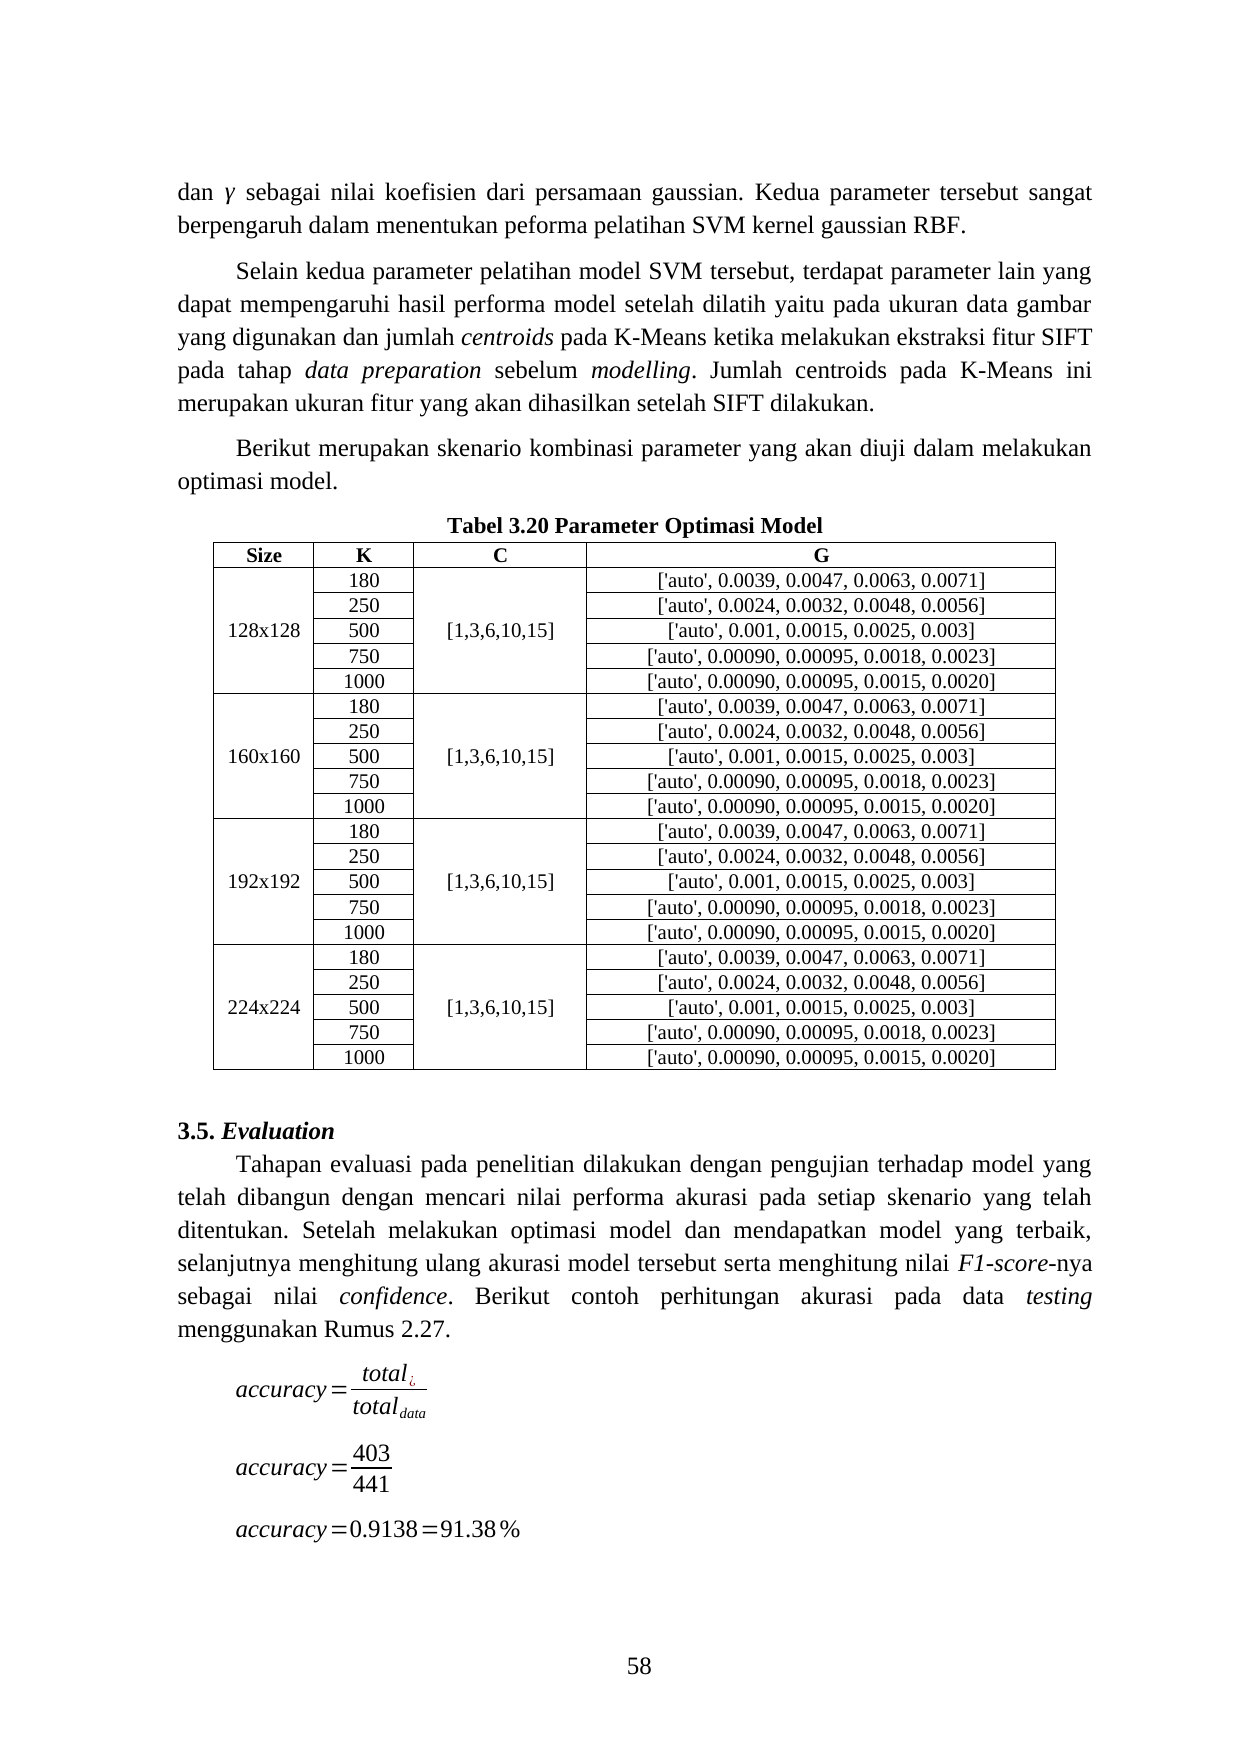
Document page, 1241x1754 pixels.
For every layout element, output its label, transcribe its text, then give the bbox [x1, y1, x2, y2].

table_cell 1000 [314, 794, 413, 818]
table_cell 500 [314, 870, 413, 893]
table_cell ['auto', 0.00090, 0.00095, 0.0018, 0.0023] [587, 1020, 1055, 1044]
table_cell 180 [314, 945, 413, 969]
table_cell 500 [314, 744, 413, 768]
table_cell [1,3,6,10,15] [414, 568, 586, 693]
table_header G [587, 543, 1055, 567]
table_cell ['auto', 0.00090, 0.00095, 0.0018, 0.0023] [587, 769, 1055, 793]
table_cell [1,3,6,10,15] [414, 945, 586, 1069]
table_cell ['auto', 0.0024, 0.0032, 0.0048, 0.0056] [587, 844, 1055, 868]
table_cell 180 [314, 568, 413, 592]
table_cell ['auto', 0.001, 0.0015, 0.0025, 0.003] [587, 619, 1055, 642]
table_cell 128x128 [214, 568, 313, 693]
table_cell 192x192 [214, 819, 313, 944]
table_cell ['auto', 0.00090, 0.00095, 0.0015, 0.0020] [587, 920, 1055, 944]
table_cell 750 [314, 1020, 413, 1044]
table_cell ['auto', 0.001, 0.0015, 0.0025, 0.003] [587, 995, 1055, 1019]
table_cell 160x160 [214, 694, 313, 818]
table_cell 180 [314, 694, 413, 718]
table_cell 750 [314, 769, 413, 793]
table_cell 750 [314, 895, 413, 919]
table_cell 250 [314, 844, 413, 868]
table_cell ['auto', 0.0024, 0.0032, 0.0048, 0.0056] [587, 593, 1055, 617]
table_cell ['auto', 0.00090, 0.00095, 0.0018, 0.0023] [587, 644, 1055, 668]
text Tahapan evaluasi pada penelitian dilakukan dengan pengujian terhadap model yang telah dibangun dengan mencari nilai performa akurasi pada setiap skenario yang telah ditentukan. Setelah melakukan optimasi model dan mendapatkan model yang terbaik, selanjutnya menghitung ulang akurasi model tersebut serta menghitung nilai F1-score-nya sebagai nilai confidence. Berikut contoh perhitungan akurasi pada data testing menggunakan Rumus 2.27. [177, 1149, 1092, 1343]
text Selain kedua parameter pelatihan model SVM tersebut, terdapat parameter lain yang dapat mempengaruhi hasil performa model setelah dilatih yaitu pada ukuran data gambar yang digunakan dan jumlah centroids pada K-Means ketika melakukan ekstraksi fitur SIFT pada tahap data preparation sebelum modelling. Jumlah centroids pada K-Means ini merupakan ukuran fitur yang akan dihasilkan setelah SIFT dilakukan. [177, 256, 1092, 417]
table_cell 1000 [314, 1045, 413, 1069]
table_cell 500 [314, 995, 413, 1019]
table_cell 1000 [314, 669, 413, 693]
table_cell ['auto', 0.0039, 0.0047, 0.0063, 0.0071] [587, 945, 1055, 969]
table_cell ['auto', 0.00090, 0.00095, 0.0018, 0.0023] [587, 895, 1055, 919]
table_cell [1,3,6,10,15] [414, 694, 586, 818]
table_cell ['auto', 0.001, 0.0015, 0.0025, 0.003] [587, 744, 1055, 768]
table_cell 250 [314, 719, 413, 743]
table_cell 250 [314, 970, 413, 994]
table_cell ['auto', 0.0024, 0.0032, 0.0048, 0.0056] [587, 970, 1055, 994]
table_cell 500 [314, 619, 413, 642]
table_cell 250 [314, 593, 413, 617]
table_cell ['auto', 0.0039, 0.0047, 0.0063, 0.0071] [587, 819, 1055, 843]
table_header C [414, 543, 586, 567]
table_cell ['auto', 0.0024, 0.0032, 0.0048, 0.0056] [587, 719, 1055, 743]
table_cell ['auto', 0.00090, 0.00095, 0.0015, 0.0020] [587, 794, 1055, 818]
table_header K [314, 543, 413, 567]
table_cell ['auto', 0.001, 0.0015, 0.0025, 0.003] [587, 870, 1055, 893]
table_cell 224x224 [214, 945, 313, 1069]
table_cell ['auto', 0.0039, 0.0047, 0.0063, 0.0071] [587, 568, 1055, 592]
text Berikut merupakan skenario kombinasi parameter yang akan diuji dalam melakukan optimasi model. [177, 433, 1092, 495]
text 3.5. Evaluation [177, 1116, 1092, 1144]
table_cell ['auto', 0.0039, 0.0047, 0.0063, 0.0071] [587, 694, 1055, 718]
table_cell 750 [314, 644, 413, 668]
table_cell 1000 [314, 920, 413, 944]
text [177, 177, 1092, 239]
table_cell ['auto', 0.00090, 0.00095, 0.0015, 0.0020] [587, 669, 1055, 693]
table_cell ['auto', 0.00090, 0.00095, 0.0015, 0.0020] [587, 1045, 1055, 1069]
table_header Size [214, 543, 313, 567]
table_cell [1,3,6,10,15] [414, 819, 586, 944]
table_cell 180 [314, 819, 413, 843]
